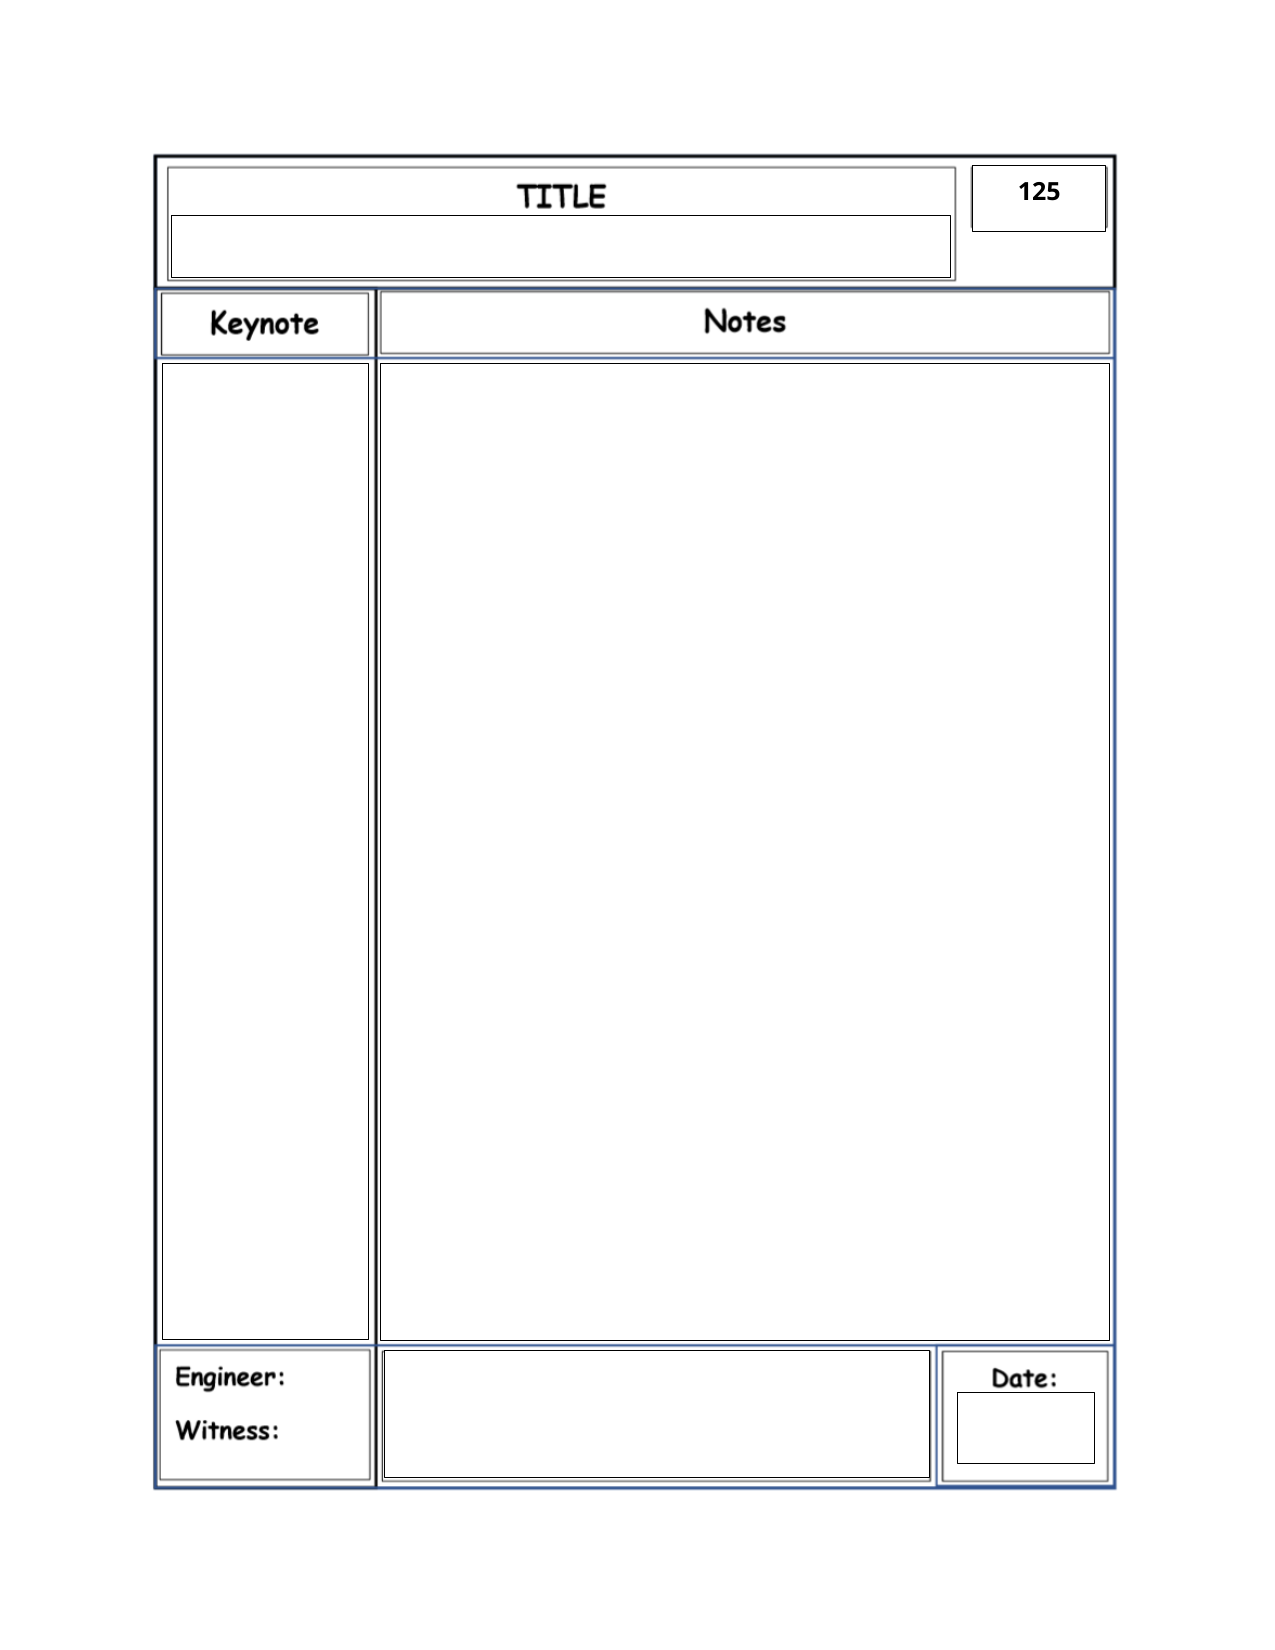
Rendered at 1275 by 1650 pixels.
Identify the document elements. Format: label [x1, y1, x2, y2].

picture [150, 150, 1133, 1501]
